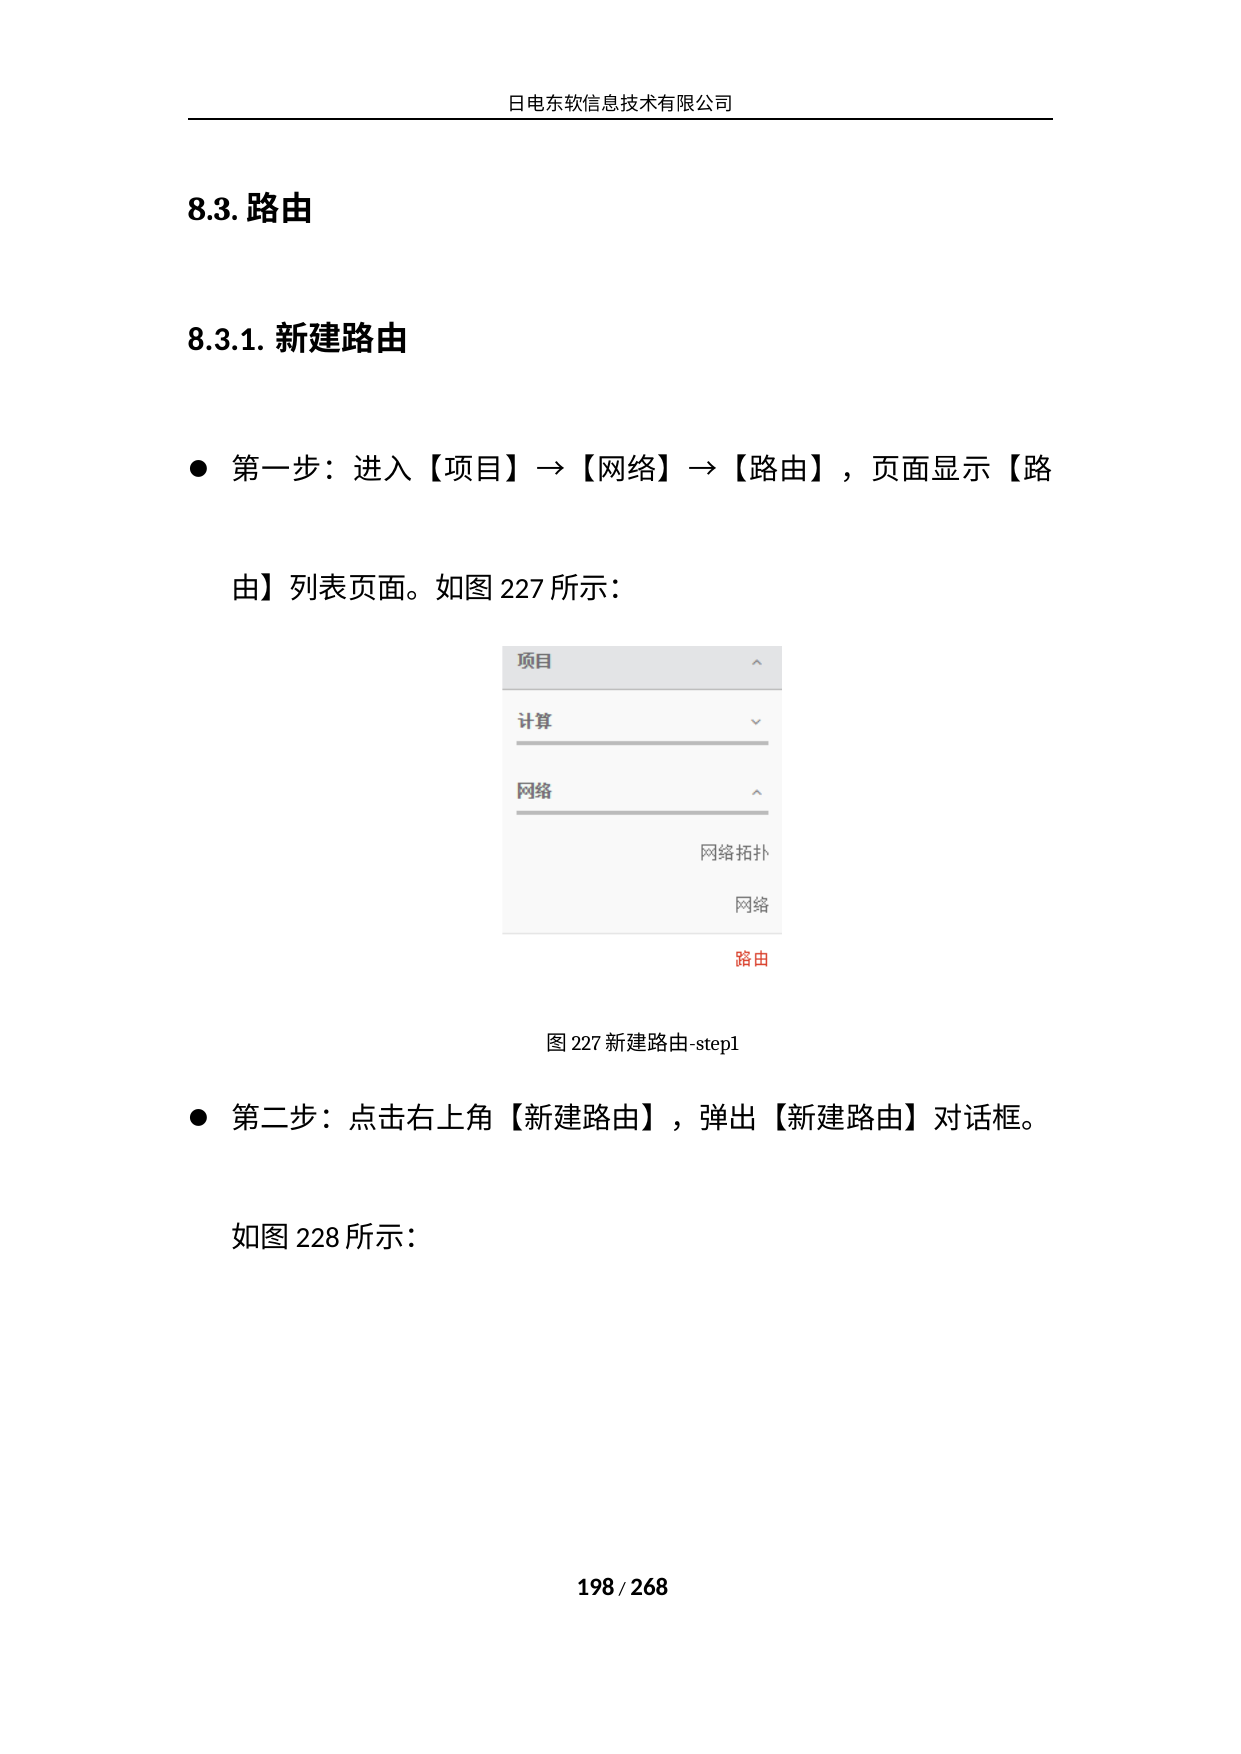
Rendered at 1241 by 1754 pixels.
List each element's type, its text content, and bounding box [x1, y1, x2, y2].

list 第一步：进入【项目】→【网络】→【路由】，页面显示【路由】列表页面。如图227所示： [187, 427, 1053, 626]
subtitle 新建路由 [187, 297, 1053, 376]
subtitle 路由 [187, 166, 1053, 245]
list 第二步：点击右上角【新建路由】，弹出【新建路由】对话框。如图228所示： [187, 1076, 1053, 1275]
text 图 227 新建路由-step1 [231, 1022, 1053, 1061]
picture [502, 646, 782, 976]
